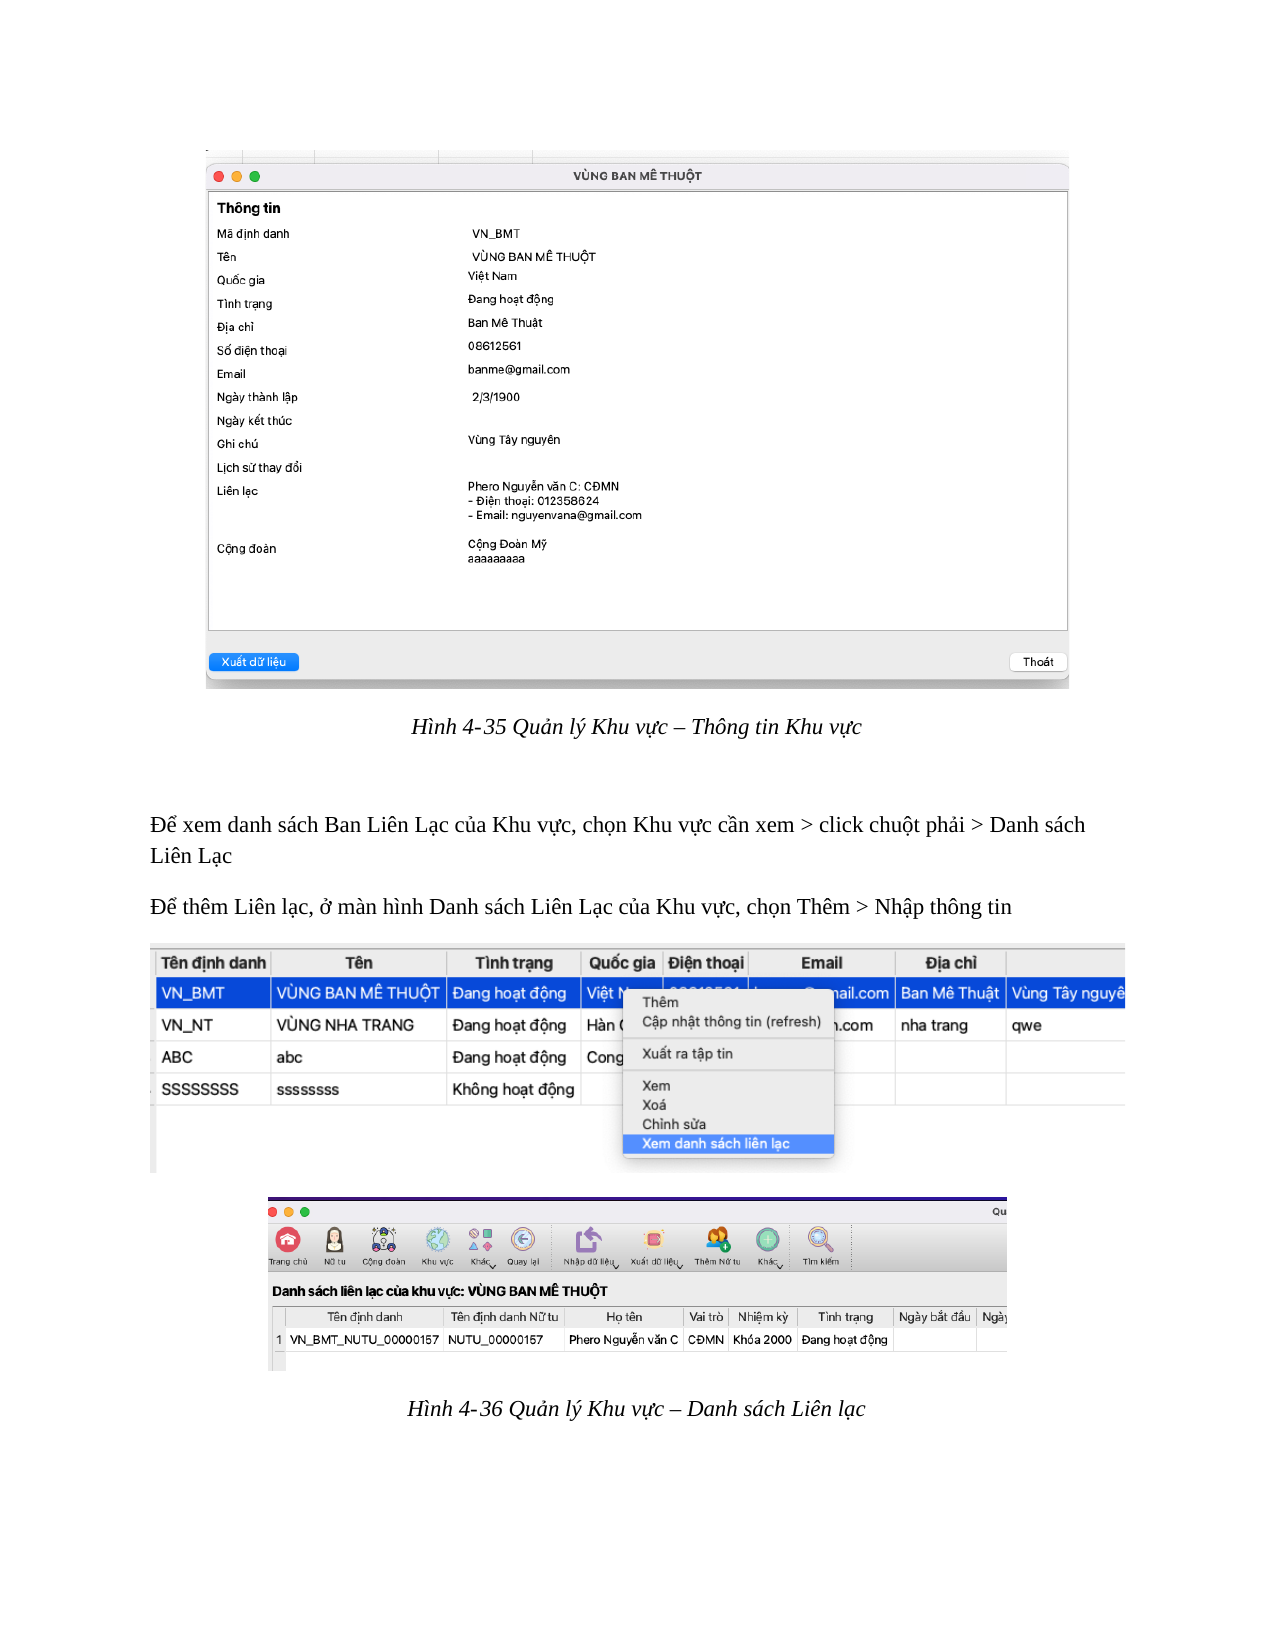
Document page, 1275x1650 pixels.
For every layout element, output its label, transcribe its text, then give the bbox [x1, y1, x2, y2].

picture [268, 1197, 1007, 1371]
text Để xem danh sách Ban Liên Lạc của Khu vực, chọn Khu vực cần xem > click chuột phải > Danh sách Liên Lạc [150, 811, 1125, 868]
picture [150, 943, 1125, 1173]
text Để thêm Liên lạc, ở màn hình Danh sách Liên Lạc của Khu vực, chọn Thêm > Nhập thông tin [150, 893, 1125, 919]
picture [205, 150, 1070, 689]
